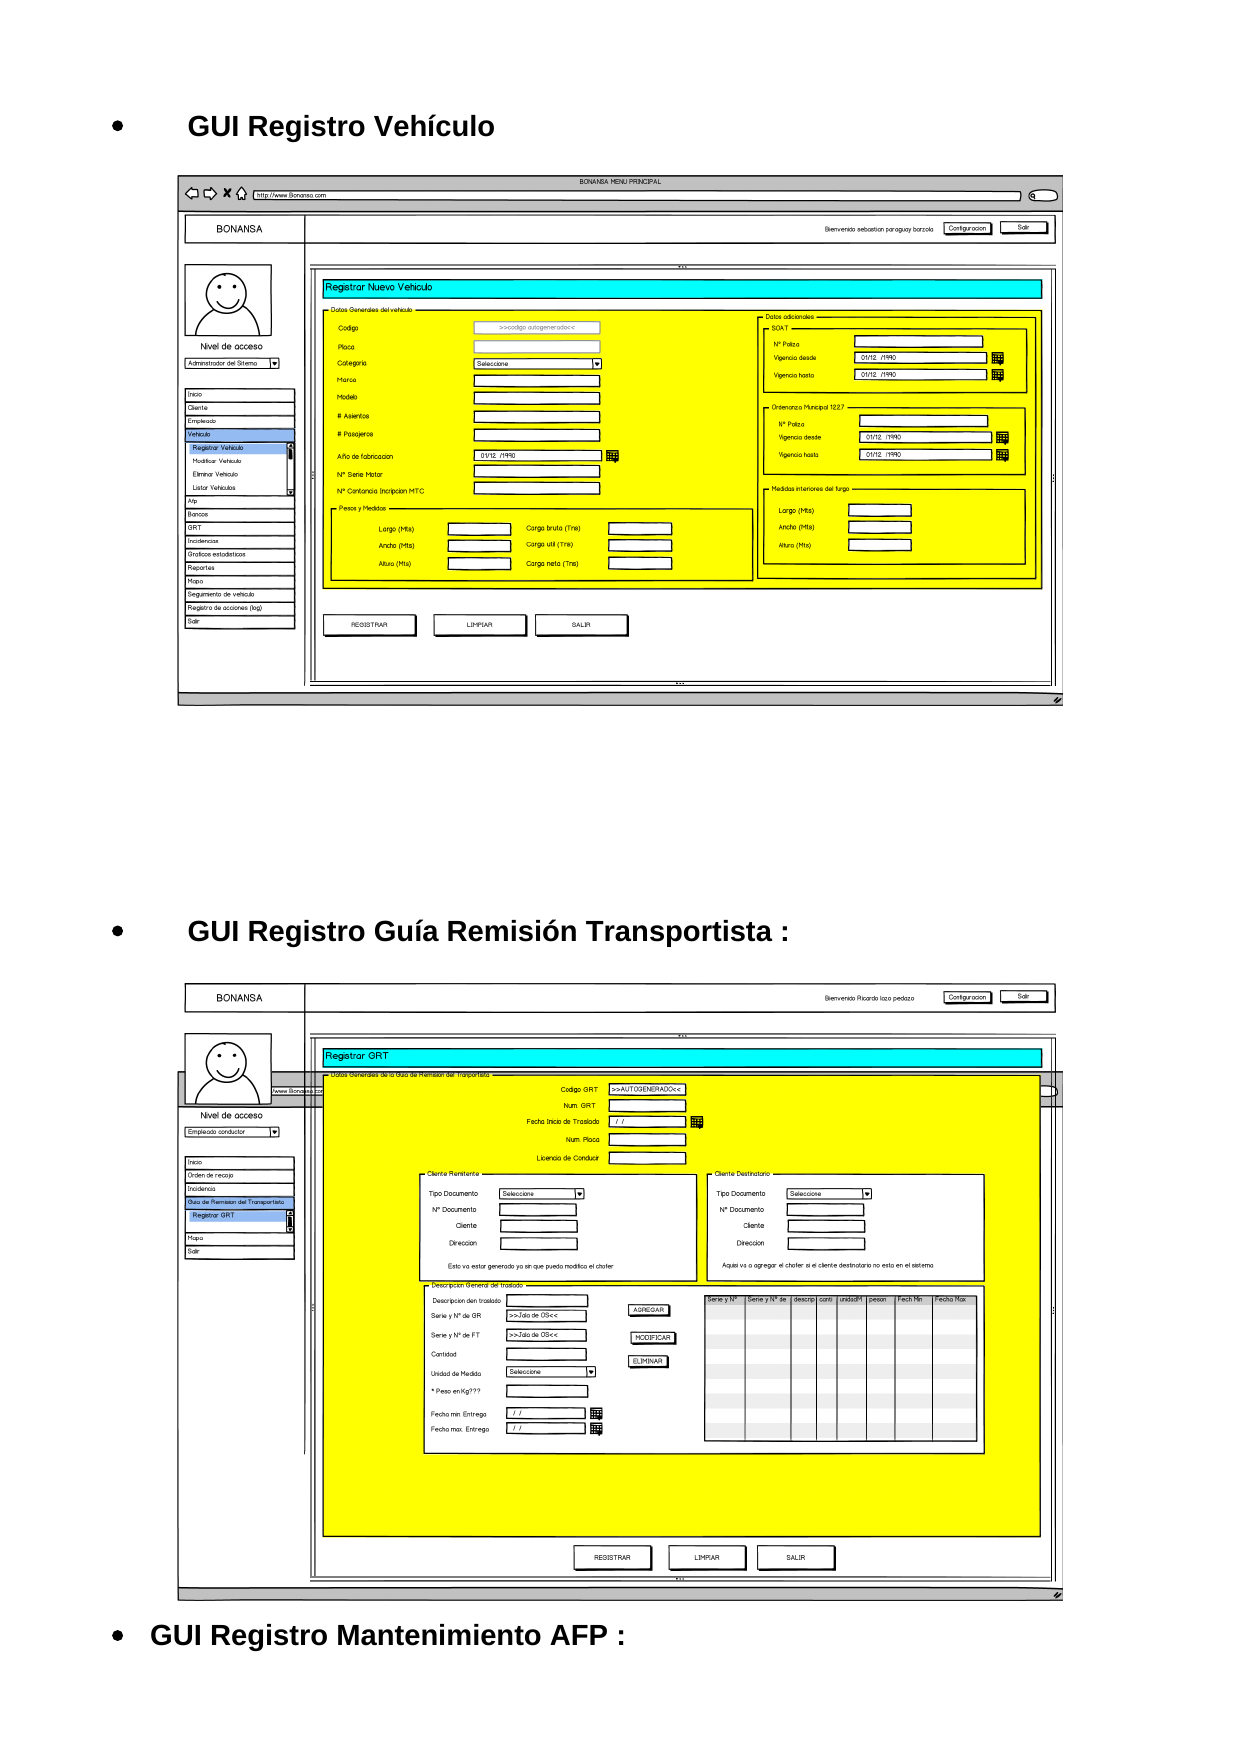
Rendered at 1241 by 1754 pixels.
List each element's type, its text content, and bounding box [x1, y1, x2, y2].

picture [177, 983, 1063, 1601]
list GUI Registro Vehículo [112, 108, 1165, 142]
picture [177, 175, 1063, 706]
list GUI Registro Mantenimiento AFP : [112, 1618, 1165, 1652]
list GUI Registro Guía Remisión Transportista : [112, 914, 1165, 947]
